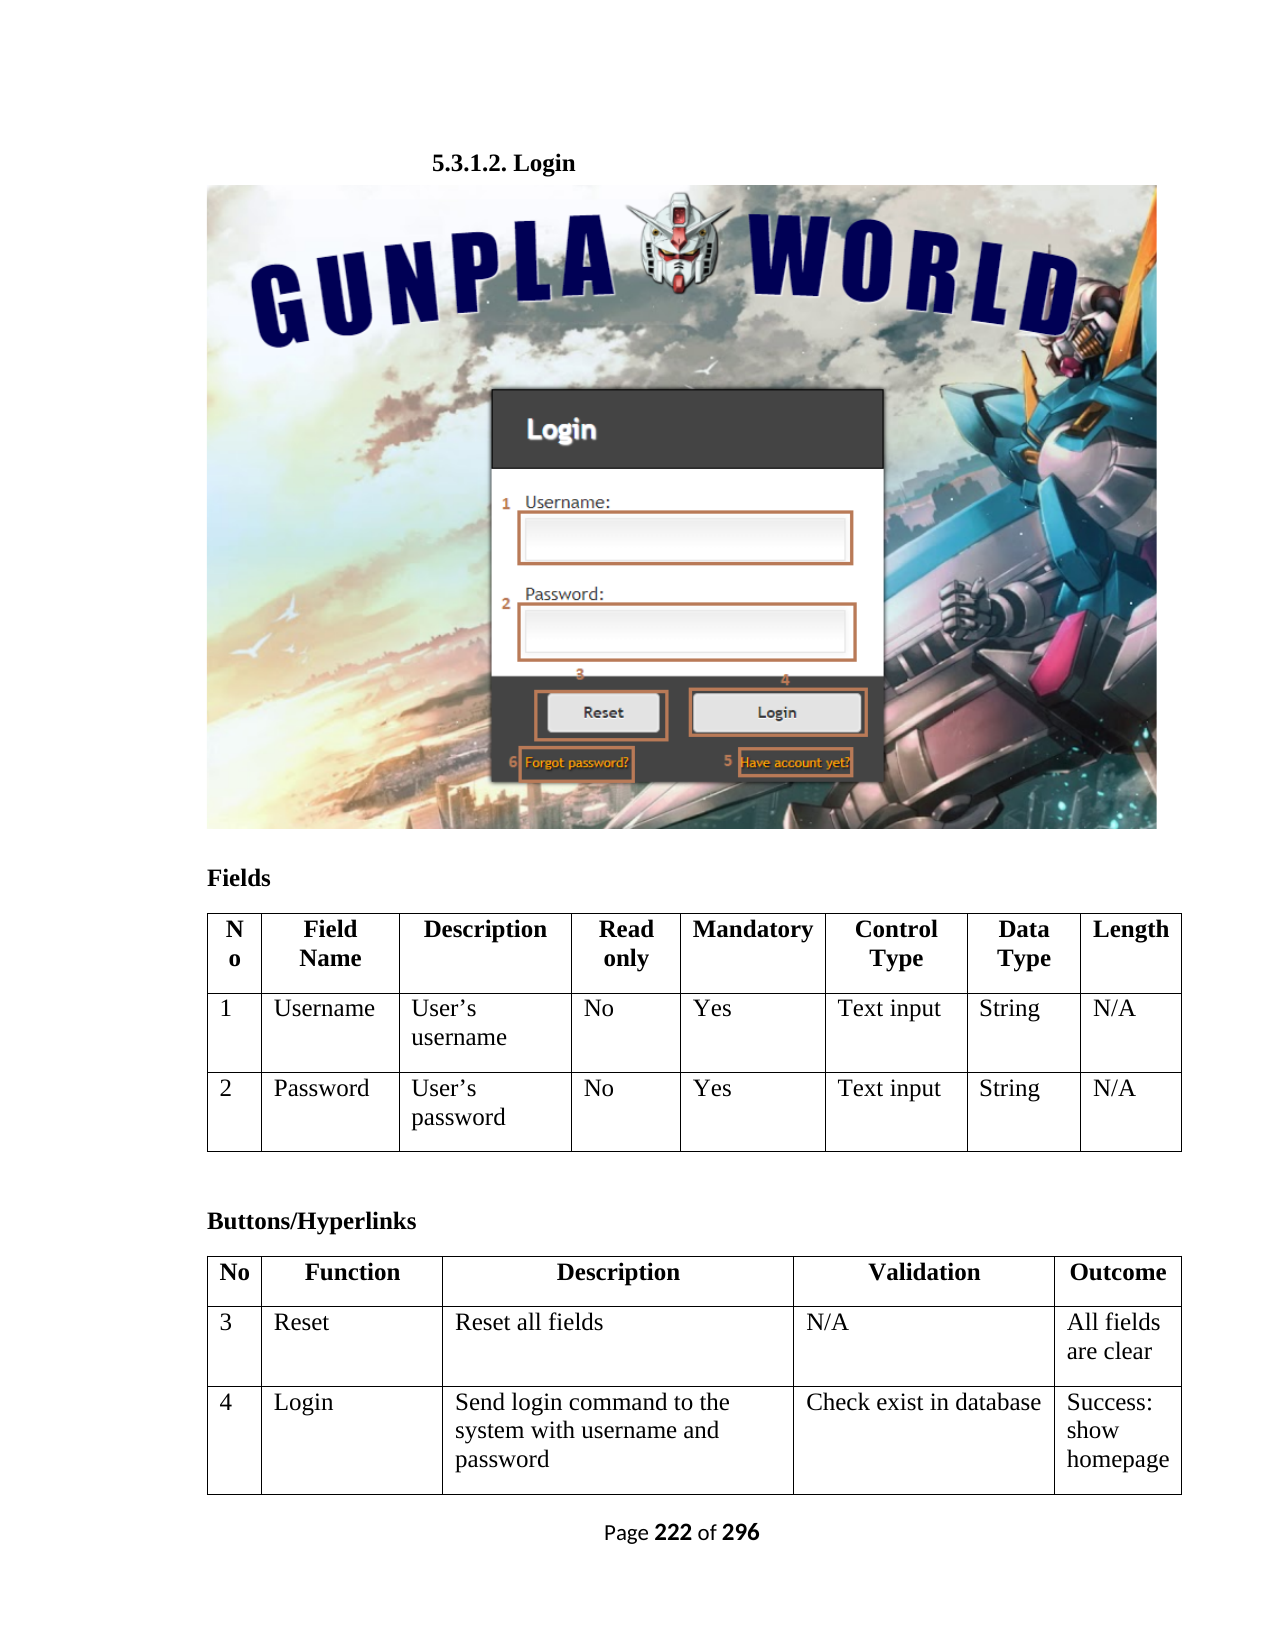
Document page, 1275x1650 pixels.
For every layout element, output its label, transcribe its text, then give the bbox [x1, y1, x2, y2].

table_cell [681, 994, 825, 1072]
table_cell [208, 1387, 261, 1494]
text Fields [207, 863, 1157, 892]
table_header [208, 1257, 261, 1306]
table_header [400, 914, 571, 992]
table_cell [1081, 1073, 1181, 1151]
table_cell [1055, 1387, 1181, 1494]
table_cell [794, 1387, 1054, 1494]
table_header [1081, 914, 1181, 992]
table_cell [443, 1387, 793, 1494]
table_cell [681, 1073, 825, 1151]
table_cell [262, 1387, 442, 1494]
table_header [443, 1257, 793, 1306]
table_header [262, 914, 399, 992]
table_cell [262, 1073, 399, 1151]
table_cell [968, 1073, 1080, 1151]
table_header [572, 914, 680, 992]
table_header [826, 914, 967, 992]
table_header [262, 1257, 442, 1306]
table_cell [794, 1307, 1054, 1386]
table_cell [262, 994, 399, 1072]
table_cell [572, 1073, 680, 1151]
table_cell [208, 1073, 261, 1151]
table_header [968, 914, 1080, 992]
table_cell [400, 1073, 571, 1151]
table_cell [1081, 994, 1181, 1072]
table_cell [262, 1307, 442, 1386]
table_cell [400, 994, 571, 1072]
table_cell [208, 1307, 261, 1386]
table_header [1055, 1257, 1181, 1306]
subtitle 5.3.1.2. Login [207, 148, 1157, 176]
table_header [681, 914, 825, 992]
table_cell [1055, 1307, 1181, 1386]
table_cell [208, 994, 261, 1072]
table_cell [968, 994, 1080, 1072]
picture [206, 185, 1157, 829]
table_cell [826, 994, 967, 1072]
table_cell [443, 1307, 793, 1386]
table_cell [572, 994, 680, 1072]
text Buttons/Hyperlinks [207, 1206, 1157, 1235]
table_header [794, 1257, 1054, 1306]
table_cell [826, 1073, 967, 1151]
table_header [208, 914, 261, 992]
